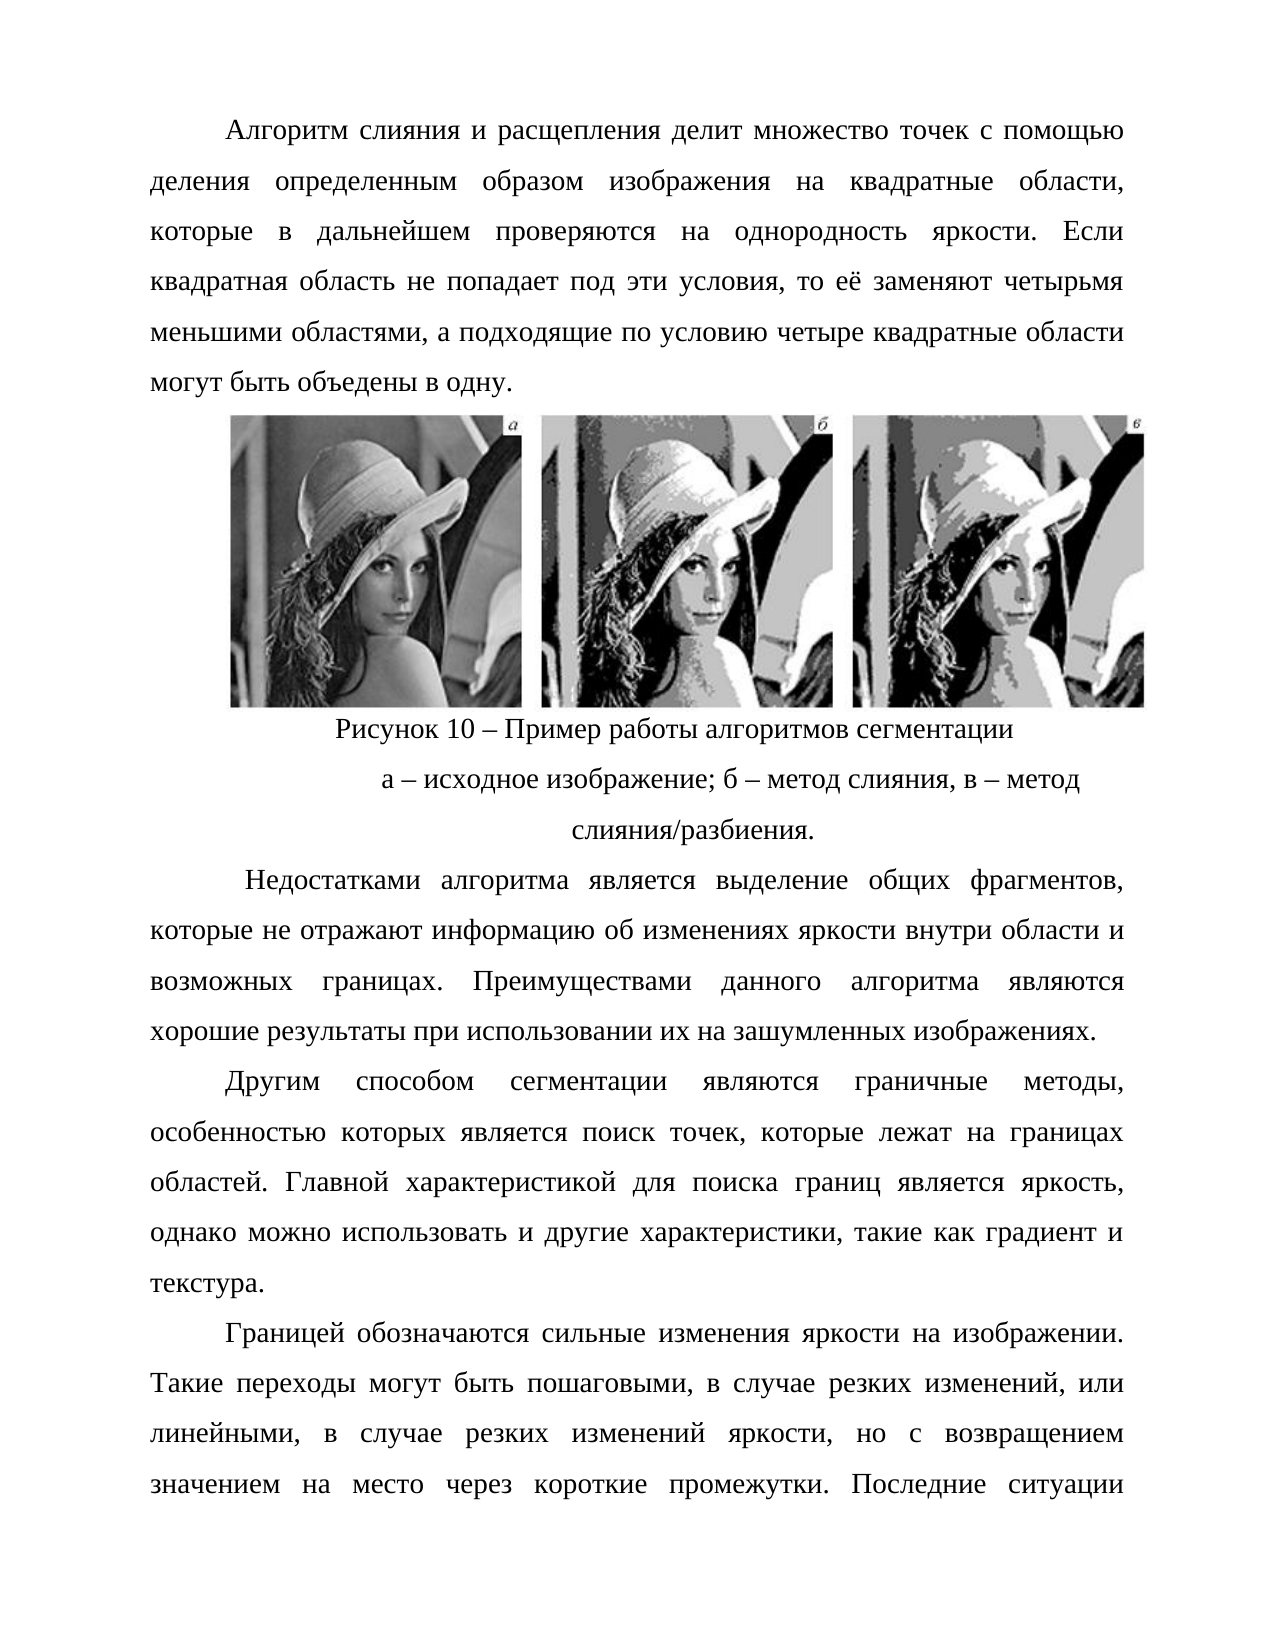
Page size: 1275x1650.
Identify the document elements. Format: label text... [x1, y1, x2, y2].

text Другим способом сегментации являются граничные методы, особенностью которых является поиск точек, которые лежат на границах областей. Главной характеристикой для поиска границ является яркость, однако можно использовать и другие характеристики, такие как градиент и текстура. [150, 1063, 1125, 1298]
picture [225, 414, 1147, 712]
text а – исходное изображение; б – метод слияния, в – метод слияния/разбиения. [261, 762, 1125, 845]
text Недостатками алгоритма является выделение общих фрагментов, которые не отражают информацию об изменениях яркости внутри области и возможных границах. Преимуществами данного алгоритма являются хорошие результаты при использовании их на зашумленных изображениях. [150, 862, 1125, 1047]
text Рисунок 10 – Пример работы алгоритмов сегментации [150, 711, 1125, 745]
text Алгоритм слияния и расщепления делит множество точек с помощью деления определенным образом изображения на квадратные области, которые в дальнейшем проверяются на однородность яркости. Если квадратная область не попадает под эти условия, то её заменяют четырьмя меньшими областями, а подходящие по условию четыре квадратные области могут быть объедены в одну. [150, 112, 1125, 398]
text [150, 1315, 1125, 1499]
